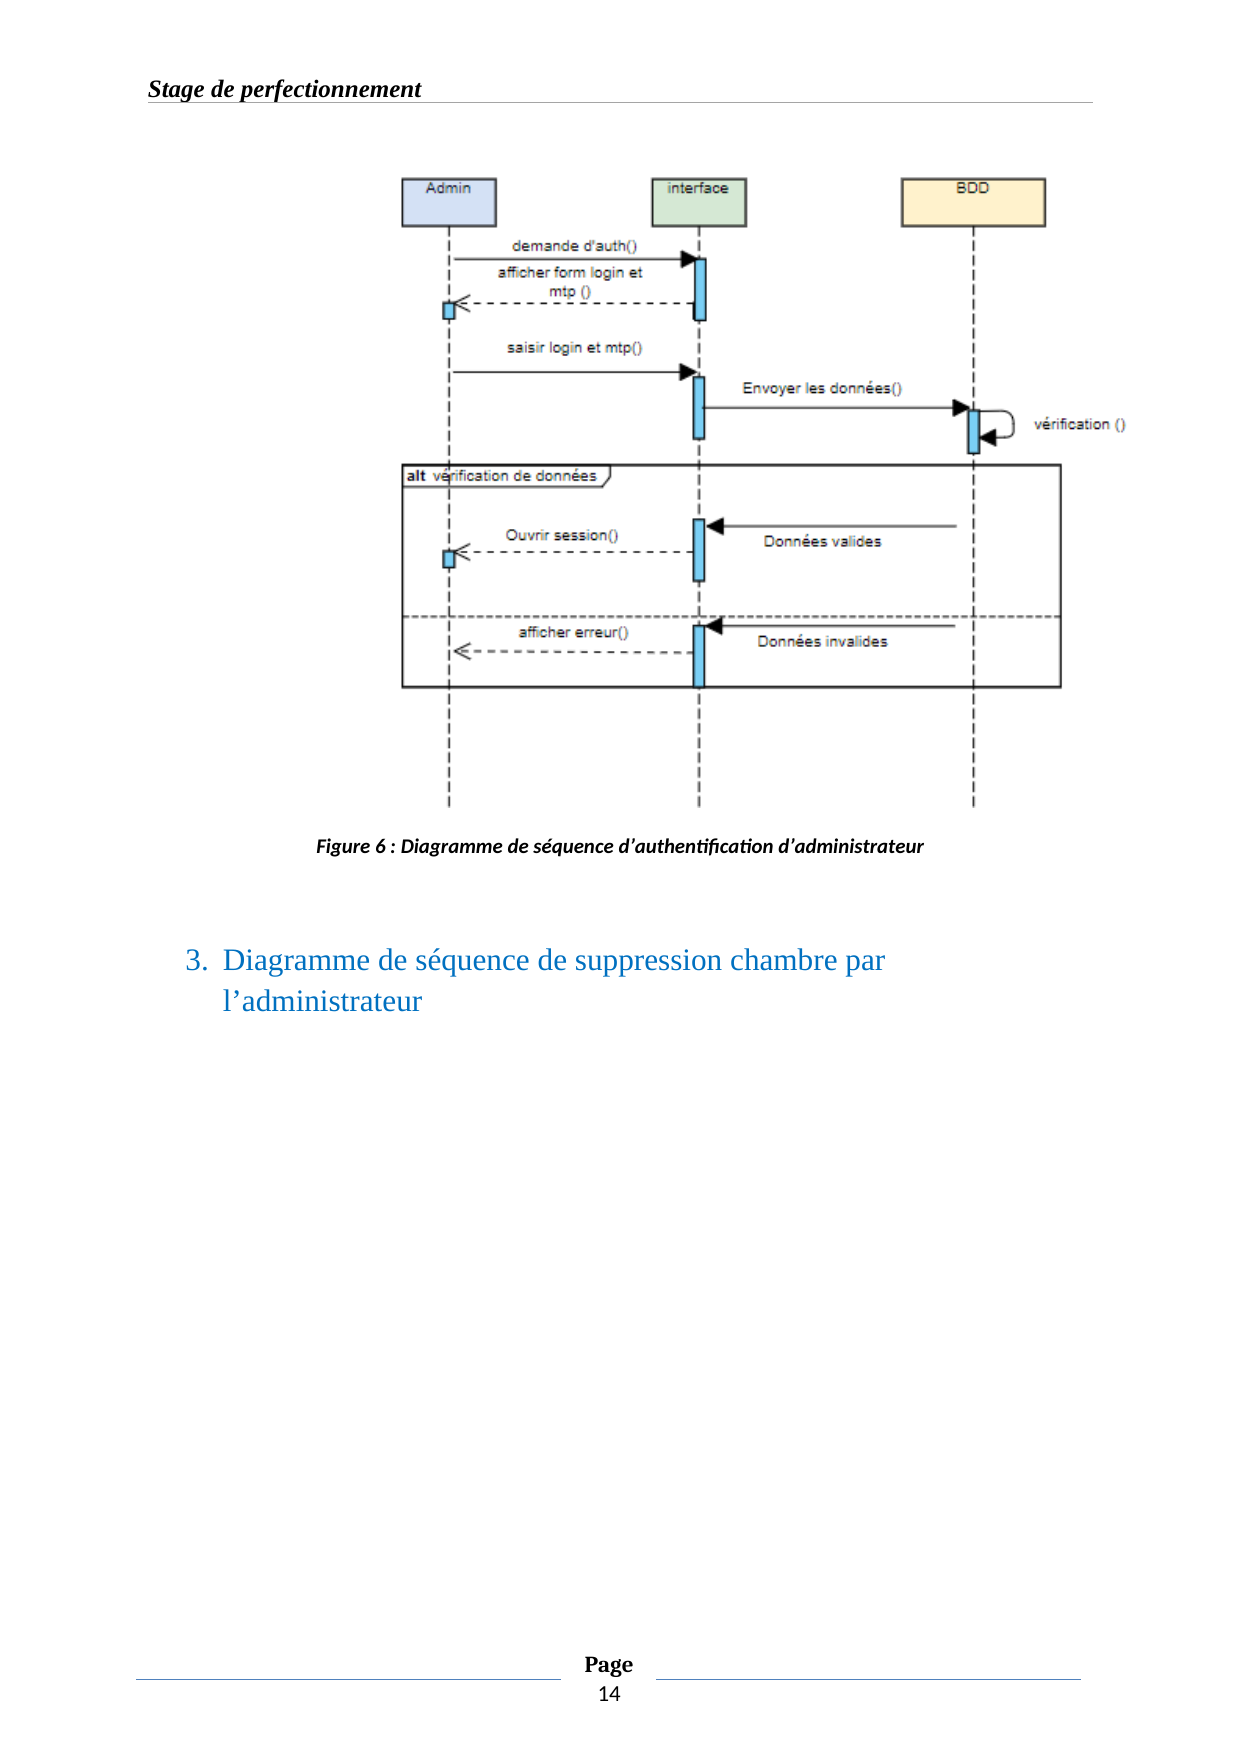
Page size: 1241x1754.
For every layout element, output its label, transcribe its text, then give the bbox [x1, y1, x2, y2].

picture [297, 148, 1170, 808]
subtitle Diagramme de séquence de suppression chambre par l’administrateur [185, 941, 1093, 1018]
text Figure 6 : Diagramme de séquence d’authentification d’administrateur [148, 833, 1093, 858]
